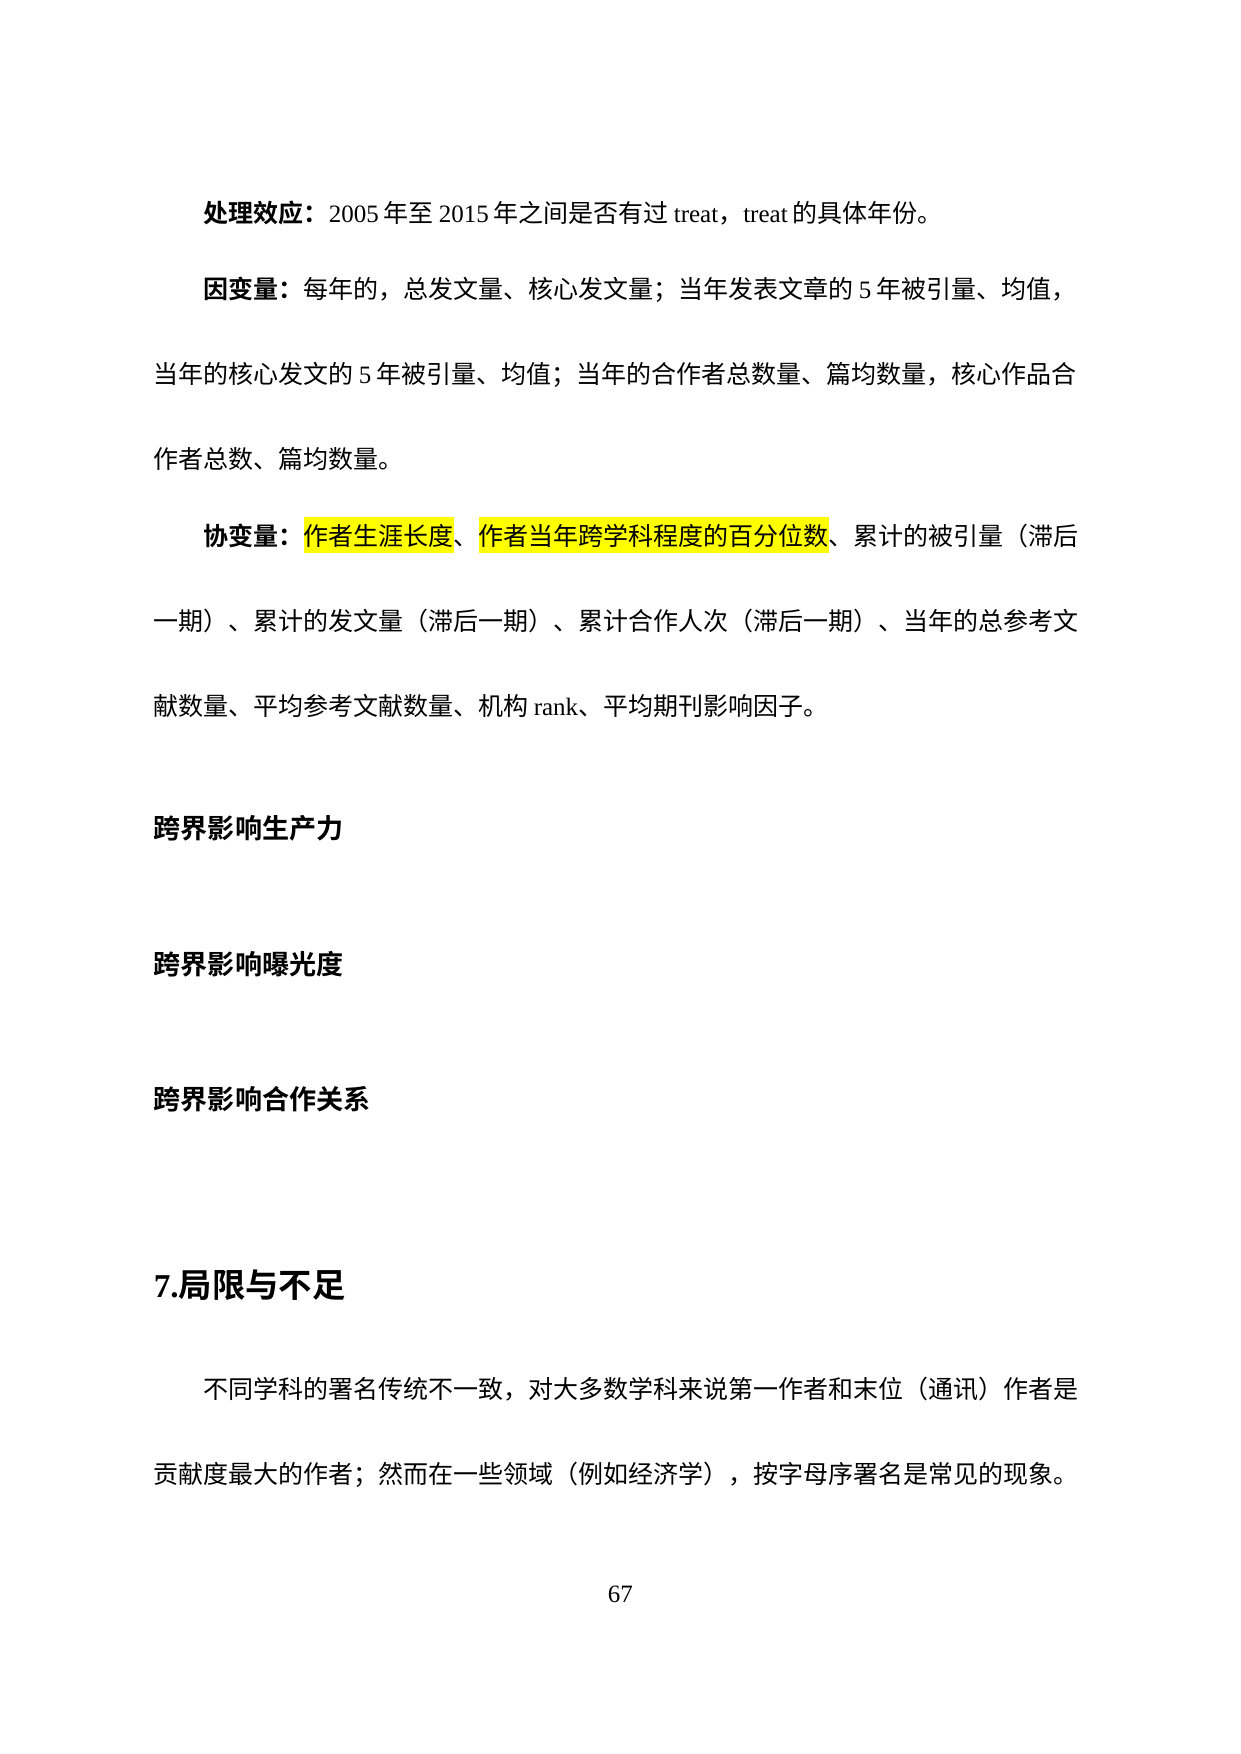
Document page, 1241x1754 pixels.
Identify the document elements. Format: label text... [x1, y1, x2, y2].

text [153, 1354, 1087, 1507]
subtitle 跨界影响曝光度 [153, 928, 1087, 996]
text 因变量：每年的，总发文量、核心发文量；当年发表文章的5年被引量、均值，当年的核心发文的5年被引量、均值；当年的合作者总数量、篇均数量，核心作品合作者总数、篇均数量。 [153, 254, 1087, 492]
text 协变量：作者生涯长度、作者当年跨学科程度的百分位数、累计的被引量（滞后一期）、累计的发文量（滞后一期）、累计合作人次（滞后一期）、当年的总参考文献数量、平均参考文献数量、机构rank、平均期刊影响因子。 [153, 501, 1087, 739]
text 处理效应：2005年至2015年之间是否有过treat，treat的具体年份。 [153, 177, 1087, 245]
subtitle 7.局限与不足 [153, 1249, 1087, 1317]
subtitle 跨界影响生产力 [153, 793, 1087, 861]
subtitle 跨界影响合作关系 [153, 1064, 1087, 1132]
